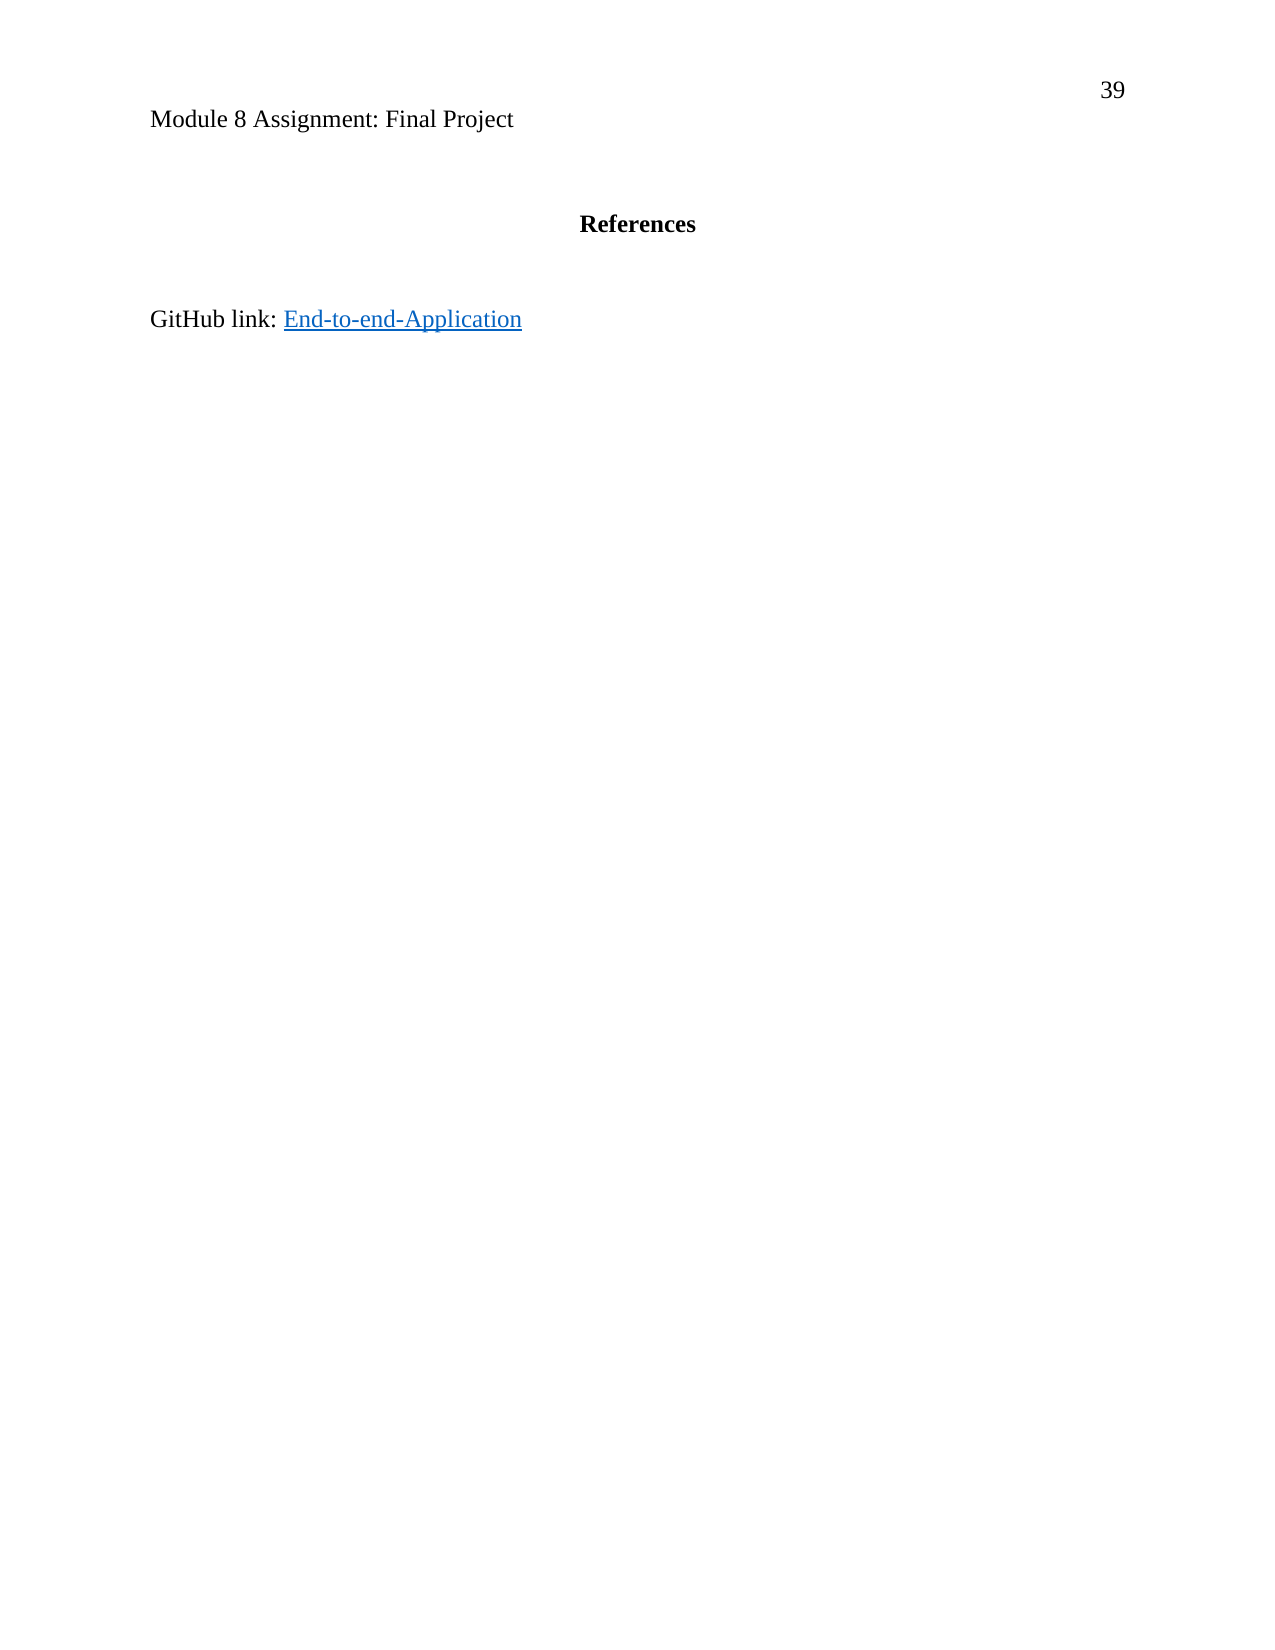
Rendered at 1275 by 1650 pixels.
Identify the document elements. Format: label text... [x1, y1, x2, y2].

text References [150, 209, 1125, 238]
text GitHub link: End-to-end-Application [150, 304, 1125, 333]
